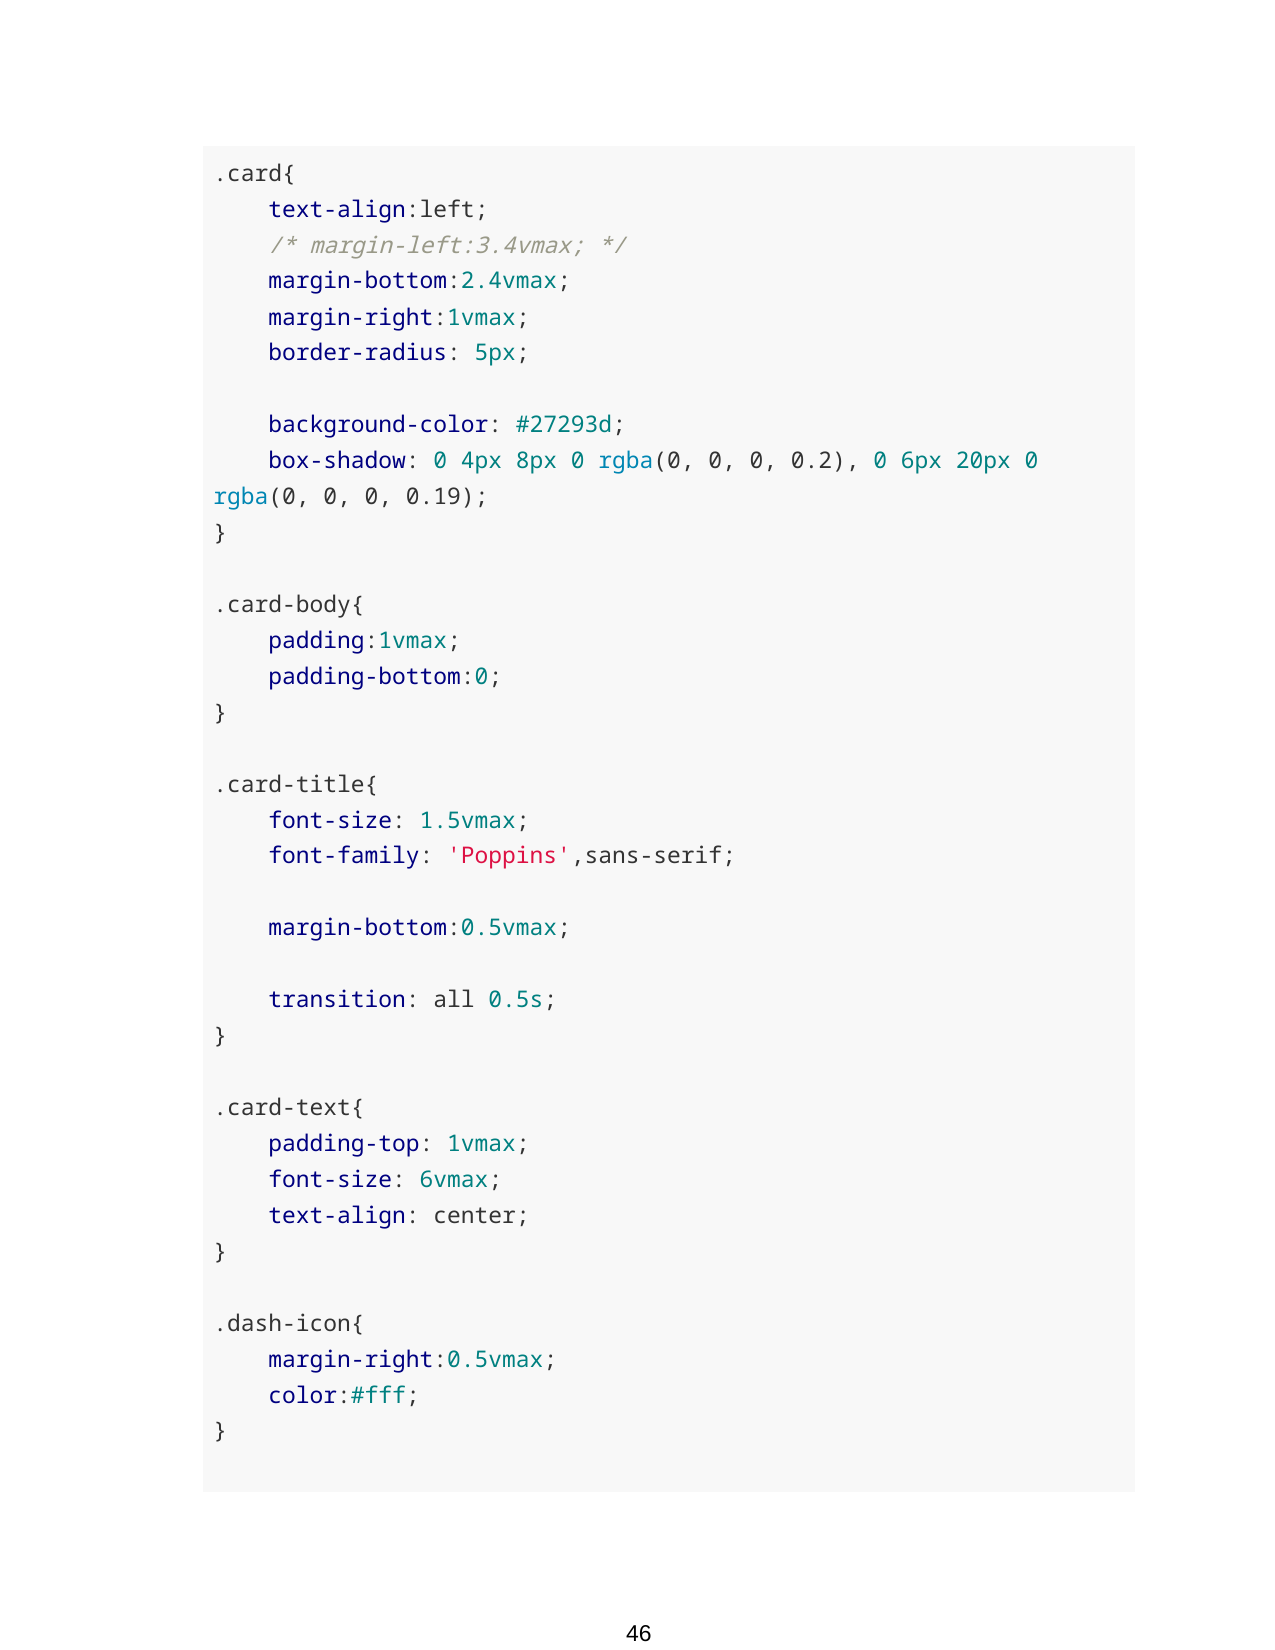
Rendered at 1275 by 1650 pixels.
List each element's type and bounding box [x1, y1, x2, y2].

table_header [203, 146, 1135, 1492]
